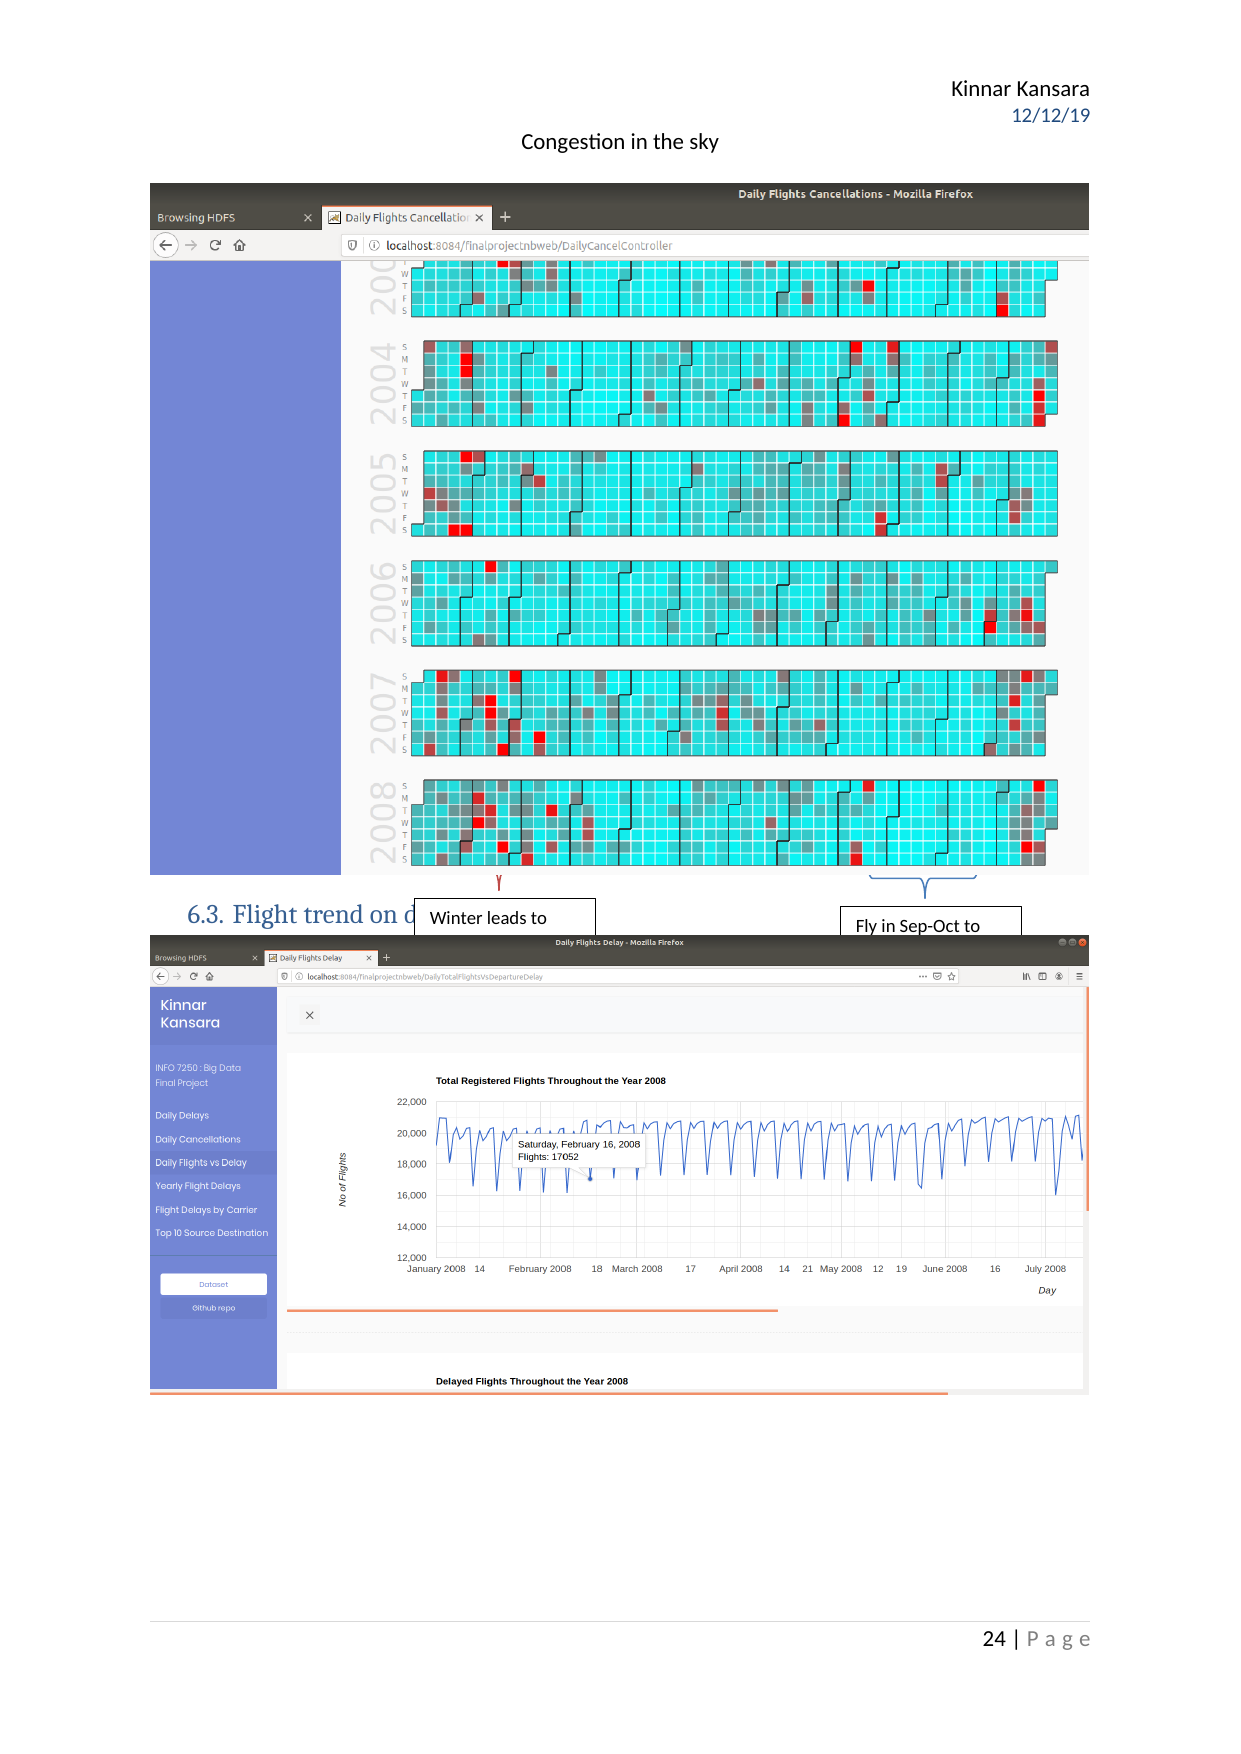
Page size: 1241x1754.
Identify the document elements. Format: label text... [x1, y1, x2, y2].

subtitle Flight trend on daily basis [596, 899, 1090, 931]
picture [150, 935, 1089, 1395]
subtitle Flight trend on daily basis [187, 899, 414, 931]
picture [150, 183, 1089, 875]
